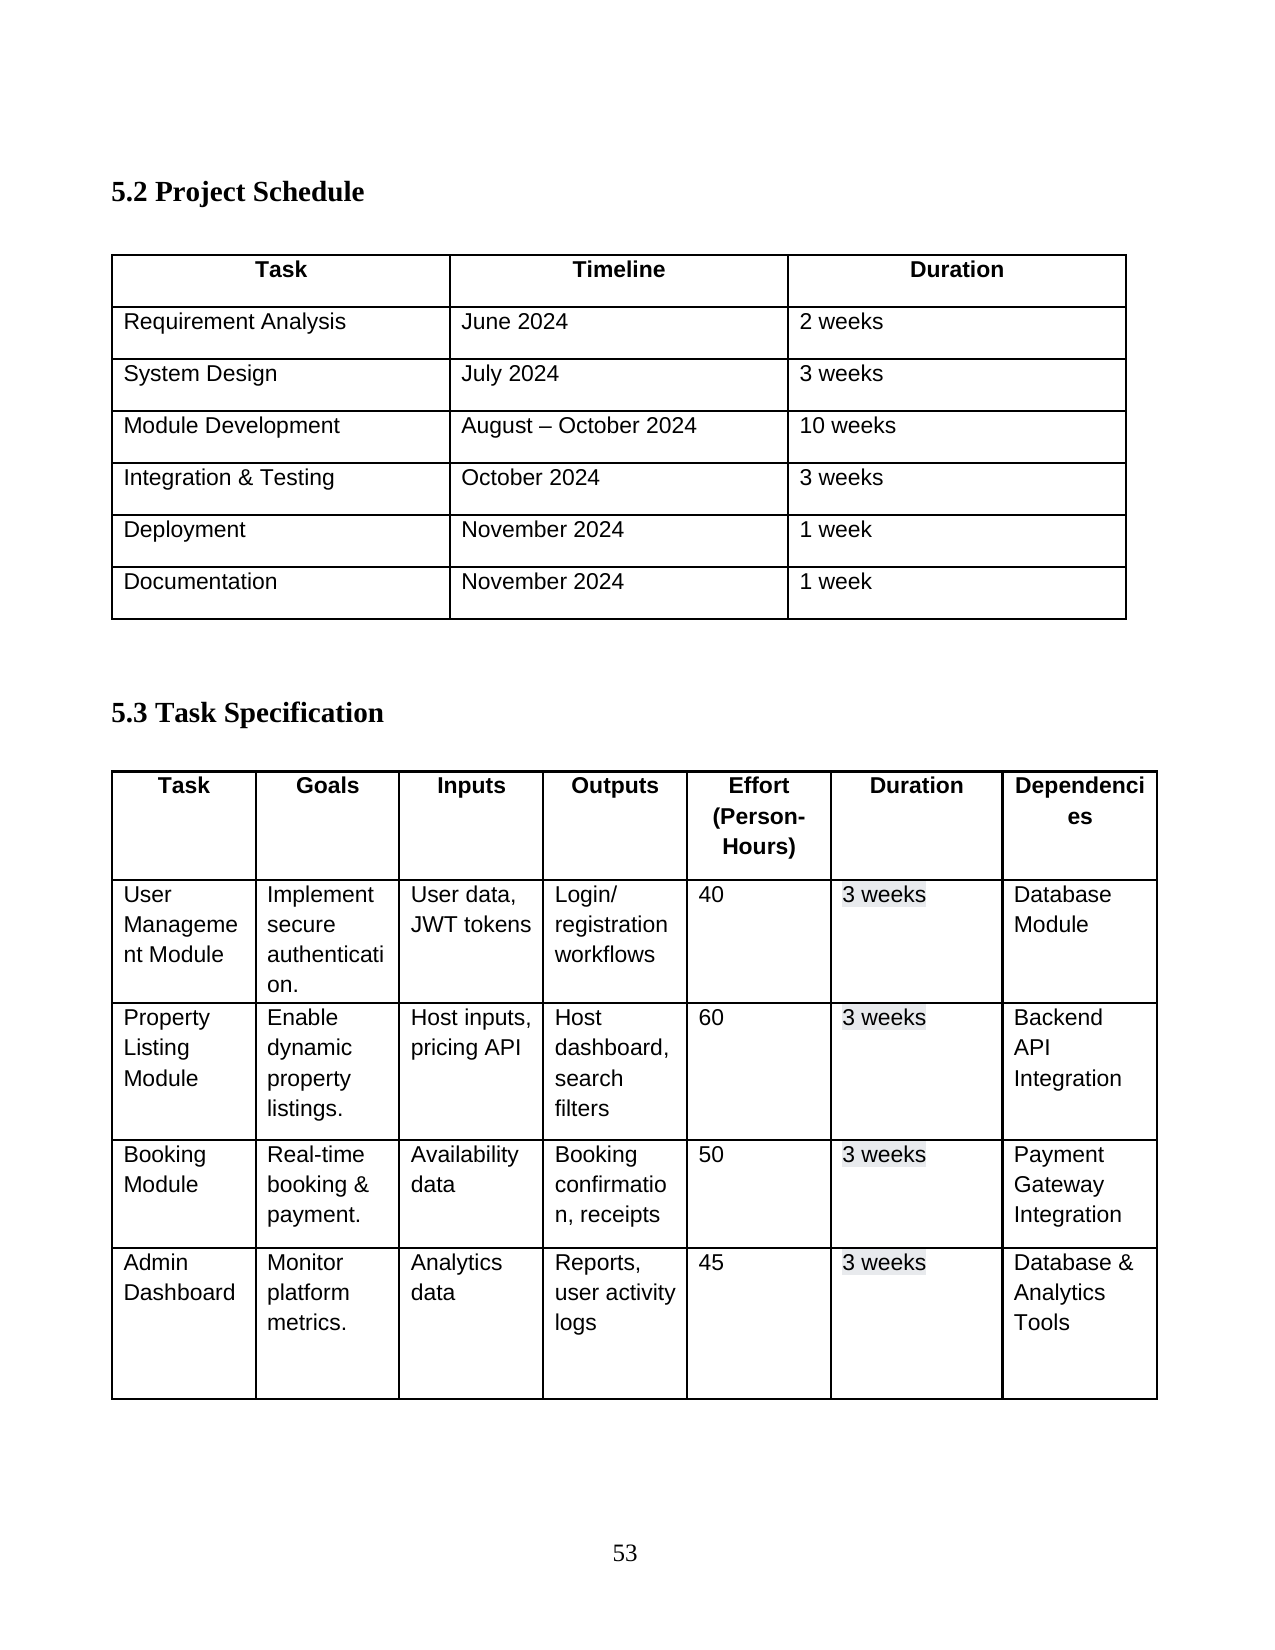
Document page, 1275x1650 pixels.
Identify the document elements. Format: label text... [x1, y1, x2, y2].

table_cell Availability data [400, 1141, 542, 1247]
table_cell 3 weeks [832, 1004, 1001, 1138]
table_cell Reports, user activity logs [544, 1249, 686, 1397]
table_cell Deployment [113, 516, 449, 566]
table_cell August – October 2024 [451, 412, 787, 462]
table_cell Admin Dashboard [113, 1249, 255, 1397]
table_cell November 2024 [451, 568, 787, 618]
table_header Outputs [544, 773, 686, 879]
table_cell Booking Module [113, 1141, 255, 1247]
table_cell Login/registration workflows [544, 881, 686, 1002]
table_cell Enable dynamic property listings. [257, 1004, 398, 1138]
table_cell Property Listing Module [113, 1004, 255, 1138]
table_cell November 2024 [451, 516, 787, 566]
table_cell User data, JWT tokens [400, 881, 542, 1002]
table_header Goals [257, 773, 398, 879]
table_cell Database Module [1004, 881, 1156, 1002]
table_cell Analytics data [400, 1249, 542, 1397]
table_header Task [113, 773, 255, 879]
table_header Timeline [451, 256, 787, 306]
table_header Duration [789, 256, 1125, 306]
table_cell 10 weeks [789, 412, 1125, 462]
table_cell 3 weeks [832, 1141, 1001, 1247]
table_cell 1 week [789, 568, 1125, 618]
table_header Dependencies [1004, 773, 1156, 879]
table_cell July 2024 [451, 360, 787, 410]
table_cell 3 weeks [789, 464, 1125, 514]
table_cell Requirement Analysis [113, 308, 449, 358]
table_cell 45 [688, 1249, 830, 1397]
table_cell Booking confirmation, receipts [544, 1141, 686, 1247]
table_header Inputs [400, 773, 542, 879]
text 5.2 Project Schedule [111, 174, 1125, 208]
table_cell October 2024 [451, 464, 787, 514]
table_cell 3 weeks [832, 1249, 1001, 1397]
table_cell 2 weeks [789, 308, 1125, 358]
table_cell Payment Gateway Integration [1004, 1141, 1156, 1247]
table_cell System Design [113, 360, 449, 410]
table_cell Real-time booking & payment. [257, 1141, 398, 1247]
table_cell Host dashboard, search filters [544, 1004, 686, 1138]
table_cell 1 week [789, 516, 1125, 566]
table_cell Host inputs, pricing API [400, 1004, 542, 1138]
text 5.3 Task Specification [111, 695, 1125, 728]
table_header Task [113, 256, 449, 306]
table_cell 60 [688, 1004, 830, 1138]
table_cell June 2024 [451, 308, 787, 358]
table_header Effort (Person-Hours) [688, 773, 830, 879]
table_cell 50 [688, 1141, 830, 1247]
table_cell 3 weeks [832, 881, 1001, 1002]
table_cell Database & Analytics Tools [1004, 1249, 1156, 1397]
table_cell Integration & Testing [113, 464, 449, 514]
table_cell Implement secure authentication. [257, 881, 398, 1002]
table_header Duration [832, 773, 1001, 879]
table_cell Backend API Integration [1004, 1004, 1156, 1138]
table_cell User Management Module [113, 881, 255, 1002]
table_cell Documentation [113, 568, 449, 618]
table_cell 40 [688, 881, 830, 1002]
table_cell Monitor platform metrics. [257, 1249, 398, 1397]
table_cell Module Development [113, 412, 449, 462]
table_cell 3 weeks [789, 360, 1125, 410]
